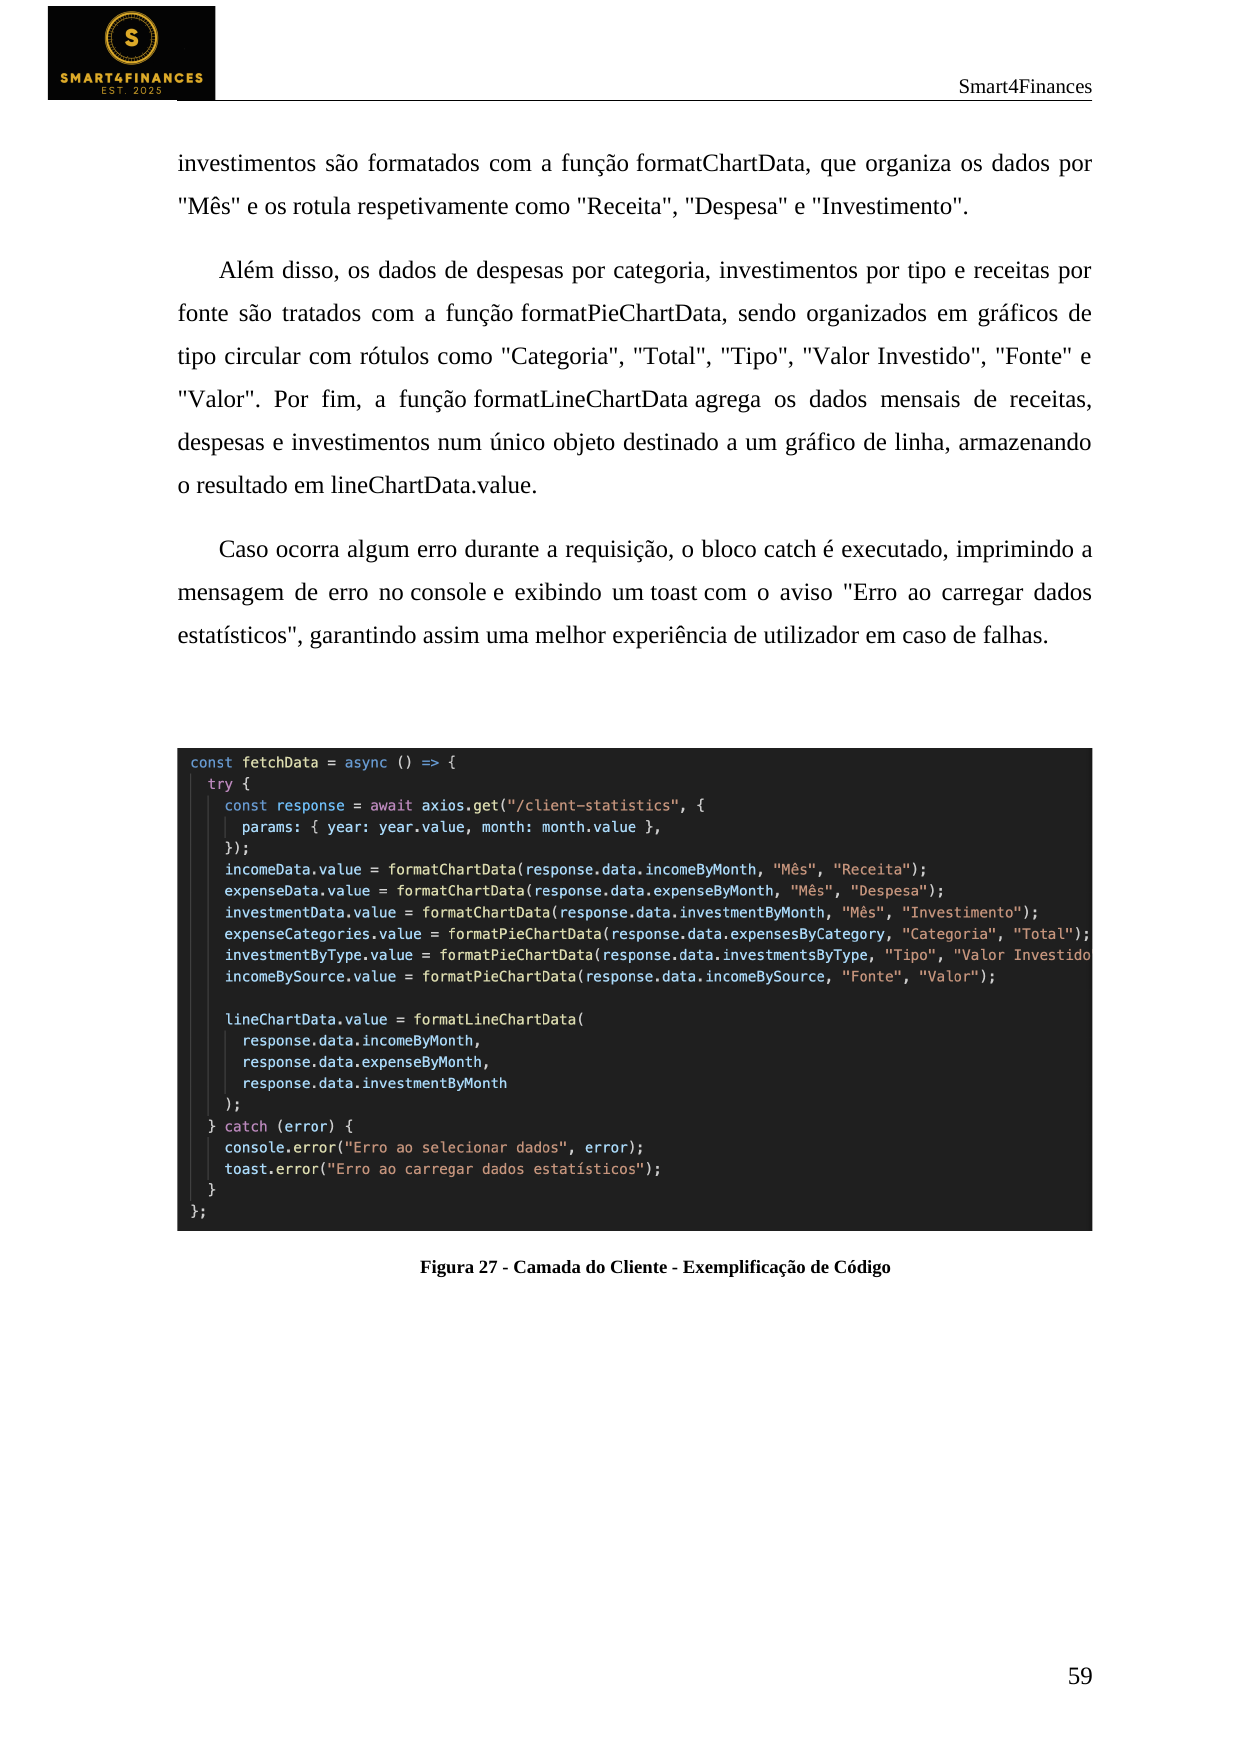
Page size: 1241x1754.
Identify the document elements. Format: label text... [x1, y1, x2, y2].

text Além disso, os dados de despesas por categoria, investimentos por tipo e receitas por fonte são tratados com a função formatPieChartData, sendo organizados em gráficos de tipo circular com rótulos como "Categoria", "Total", "Tipo", "Valor Investido", "Fonte" e "Valor". Por fim, a função formatLineChartData agrega os dados mensais de receitas, despesas e investimentos num único objeto destinado a um gráfico de linha, armazenando o resultado em lineChartData.value. [177, 255, 1092, 499]
text Caso ocorra algum erro durante a requisição, o bloco catch é executado, imprimindo a mensagem de erro no console e exibindo um toast com o aviso "Erro ao carregar dados estatísticos", garantindo assim uma melhor experiência de utilizador em caso de falhas. [177, 534, 1092, 649]
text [177, 148, 1092, 219]
picture [177, 748, 1093, 1231]
text Figura 27 - Camada do Cliente - Exemplificação de Código [177, 1256, 1092, 1278]
picture [47, 6, 216, 100]
